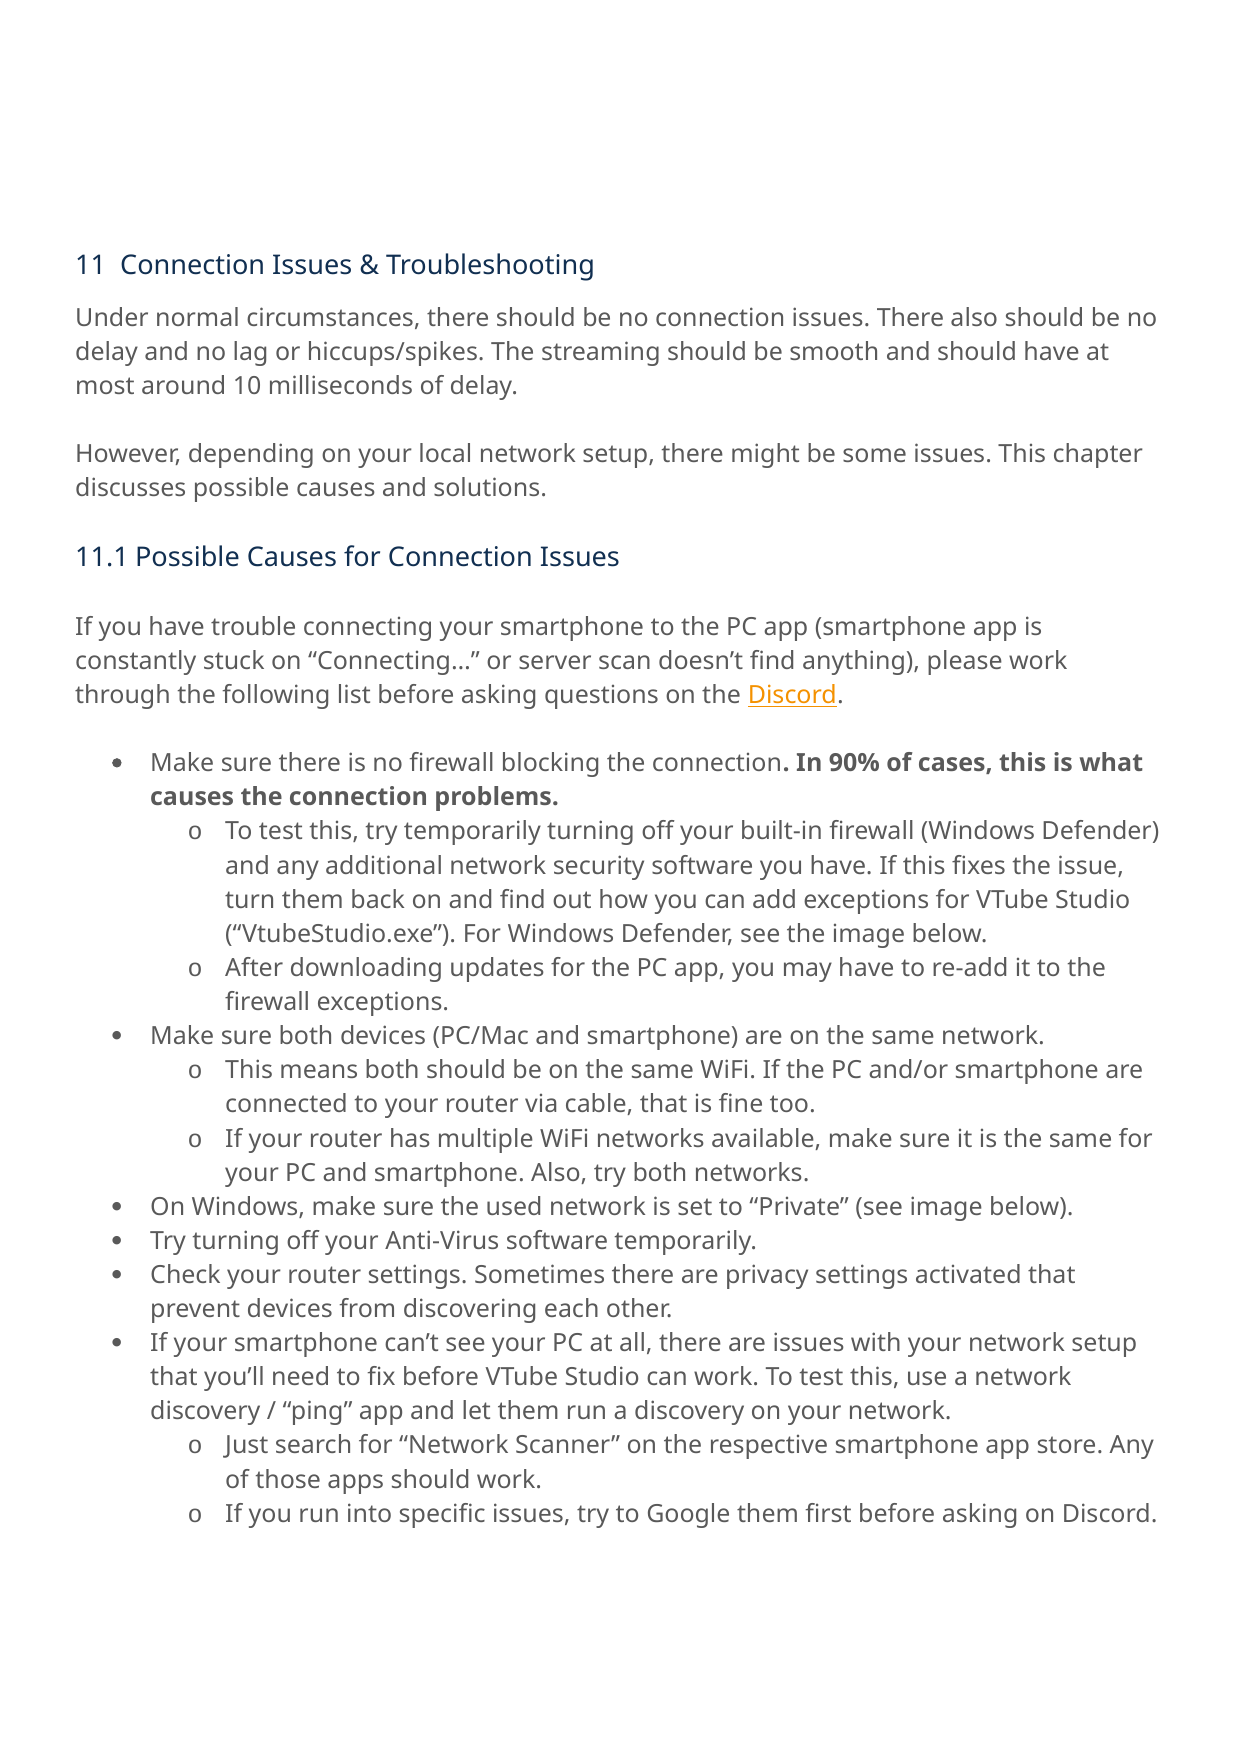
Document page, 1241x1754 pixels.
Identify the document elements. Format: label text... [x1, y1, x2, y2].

list If you run into specific issues, try to Google them first before asking on Discord. [187, 1495, 1165, 1529]
list This means both should be on the same WiFi. If the PC and/or smartphone are connected to your router via cable, that is fine too. [187, 1052, 1165, 1120]
subtitle Possible Causes for Connection Issues [75, 538, 1165, 574]
text However, depending on your local network setup, there might be some issues. This chapter discusses possible causes and solutions. [75, 436, 1165, 504]
text Under normal circumstances, there should be no connection issues. There also should be no delay and no lag or hiccups/spikes. The streaming should be smooth and should have at most around 10 milliseconds of delay. [75, 299, 1165, 401]
text If you have trouble connecting your smartphone to the PC app (smartphone app is constantly stuck on “Connecting…” or server scan doesn’t find anything), please work through the following list before asking questions on the Discord. [75, 609, 1165, 711]
list Make sure both devices (PC/Mac and smartphone) are on the same network. [112, 1018, 1165, 1052]
list To test this, try temporarily turning off your built-in firewall (Windows Defender) and any additional network security software you have. If this fixes the issue, turn them back on and find out how you can add exceptions for VTube Studio (“VtubeStudio.exe”). For Windows Defender, see the image below. [187, 813, 1165, 949]
list Make sure there is no firewall blocking the connection. In 90% of cases, this is what causes the connection problems. [112, 745, 1165, 813]
list If your router has multiple WiFi networks available, make sure it is the same for your PC and smartphone. Also, try both networks. [187, 1120, 1165, 1188]
list On Windows, make sure the used network is set to “Private” (see image below). [112, 1188, 1165, 1223]
subtitle Connection Issues & Troubleshooting [75, 245, 1165, 282]
list After downloading updates for the PC app, you may have to re-add it to the firewall exceptions. [187, 949, 1165, 1018]
list Try turning off your Anti-Virus software temporarily. [112, 1223, 1165, 1257]
list If your smartphone can’t see your PC at all, there are issues with your network setup that you’ll need to fix before VTube Studio can work. To test this, use a network discovery / “ping” app and let them run a discovery on your network. [112, 1325, 1165, 1427]
list Check your router settings. Sometimes there are privacy settings activated that prevent devices from discovering each other. [112, 1257, 1165, 1325]
list Just search for “Network Scanner” on the respective smartphone app store. Any of those apps should work. [187, 1427, 1165, 1495]
